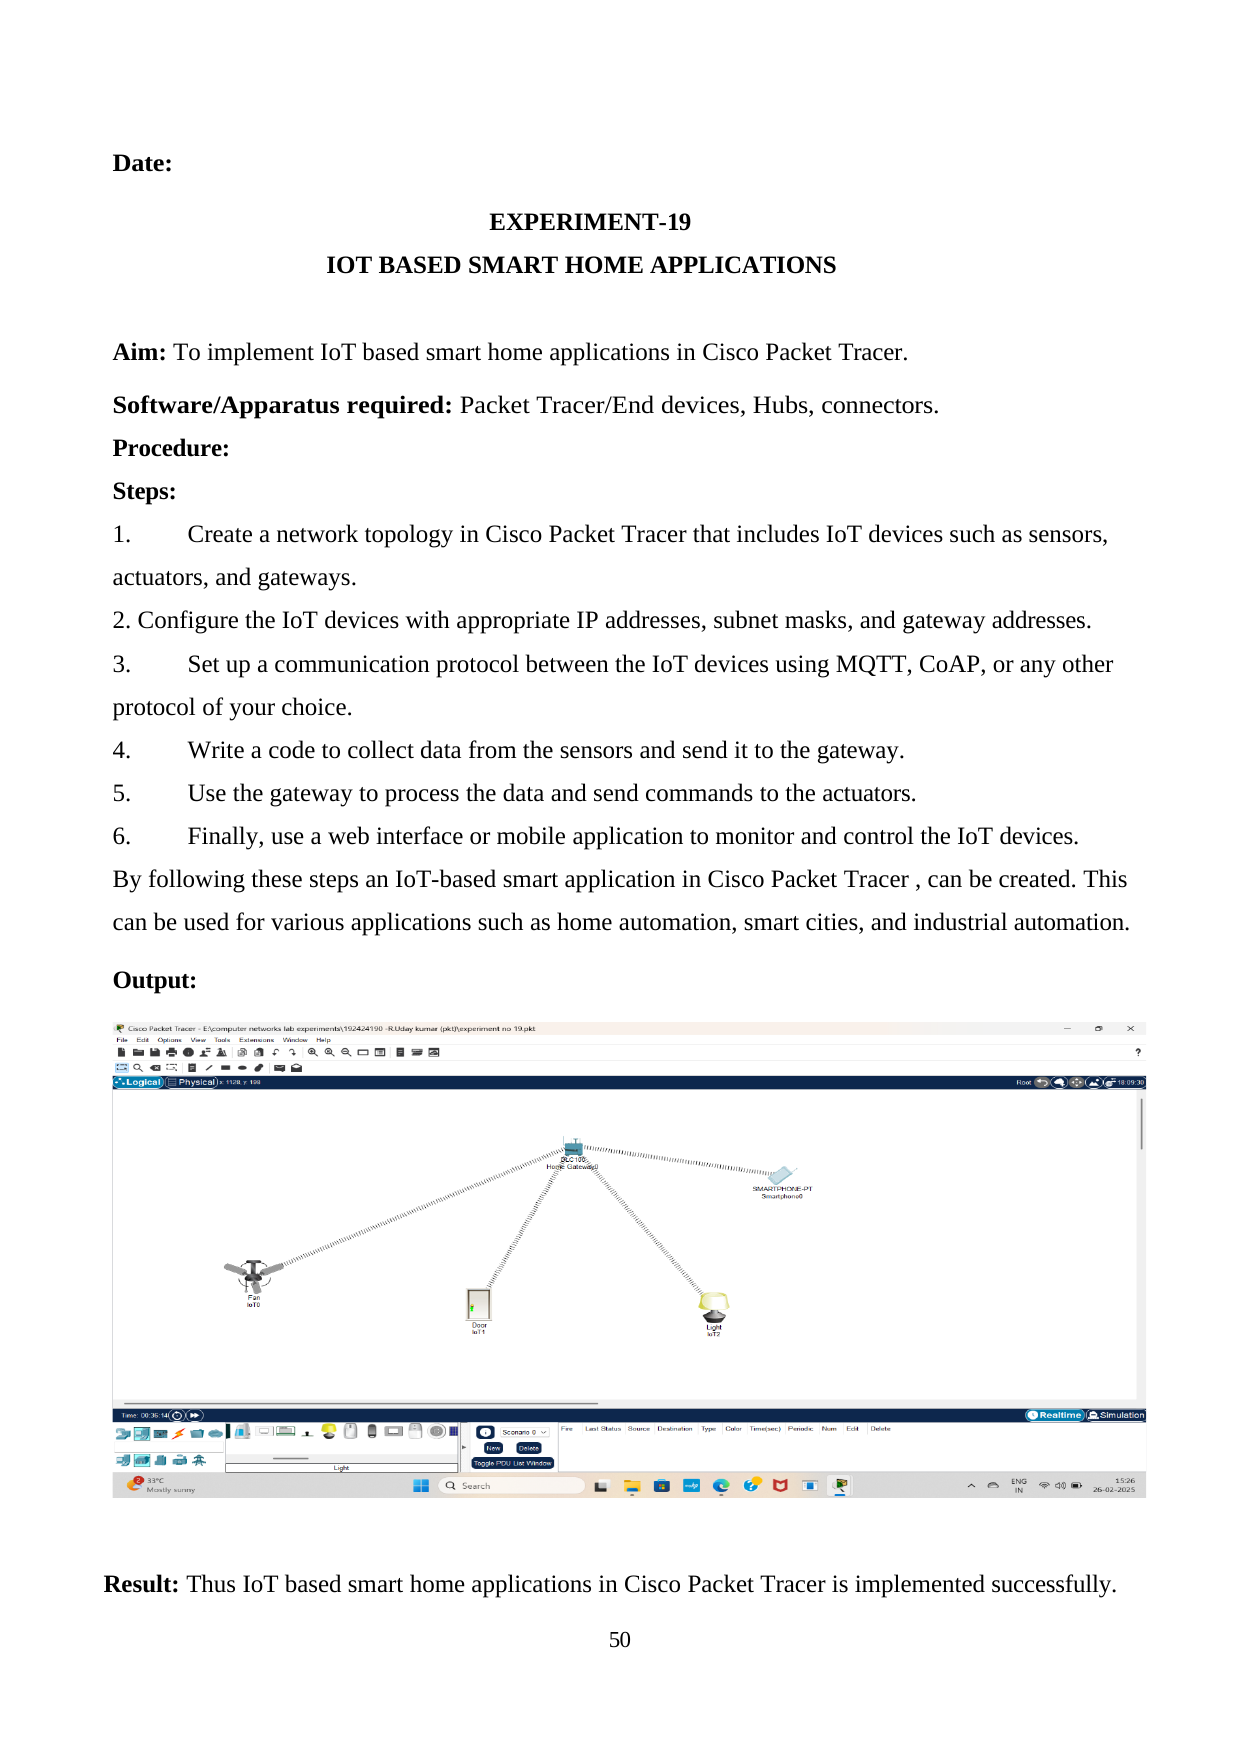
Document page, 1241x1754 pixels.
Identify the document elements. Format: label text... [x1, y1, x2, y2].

text Software/Apparatus required: Packet Tracer/End devices, Hubs, connectors. [112, 390, 1137, 418]
list Configure the IoT devices with appropriate IP addresses, subnet masks, and gateway addresses. [112, 606, 1137, 634]
list Finally, use a web interface or mobile application to monitor and control the IoT devices. [112, 821, 1137, 850]
text Output: [112, 965, 1137, 994]
list Write a code to collect data from the sensors and send it to the gateway. [112, 735, 1137, 764]
text Date: [112, 148, 177, 177]
text Steps: [112, 476, 1137, 505]
text Result: Thus IoT based smart home applications in Cisco Packet Tracer is implemented successfully. [103, 1569, 1137, 1598]
text By following these steps an IoT-based smart application in Cisco Packet Tracer , can be created. This can be used for various applications such as home automation, smart cities, and industrial automation. [112, 864, 1137, 936]
list Create a network topology in Cisco Packet Tracer that includes IoT devices such as sensors, actuators, and gateways. [112, 519, 1127, 591]
text EXPERIMENT-19 [489, 207, 1137, 236]
text Aim: To implement IoT based smart home applications in Cisco Packet Tracer. [112, 337, 1137, 366]
text Procedure: [112, 433, 1137, 462]
picture [140, 1080, 148, 1086]
text IOT BASED SMART HOME APPLICATIONS [326, 251, 1137, 279]
picture [112, 1022, 1147, 1498]
list Set up a communication protocol between the IoT devices using MQTT, CoAP, or any other protocol of your choice. [112, 649, 1127, 721]
list Use the gateway to process the data and send commands to the actuators. [112, 778, 1137, 807]
